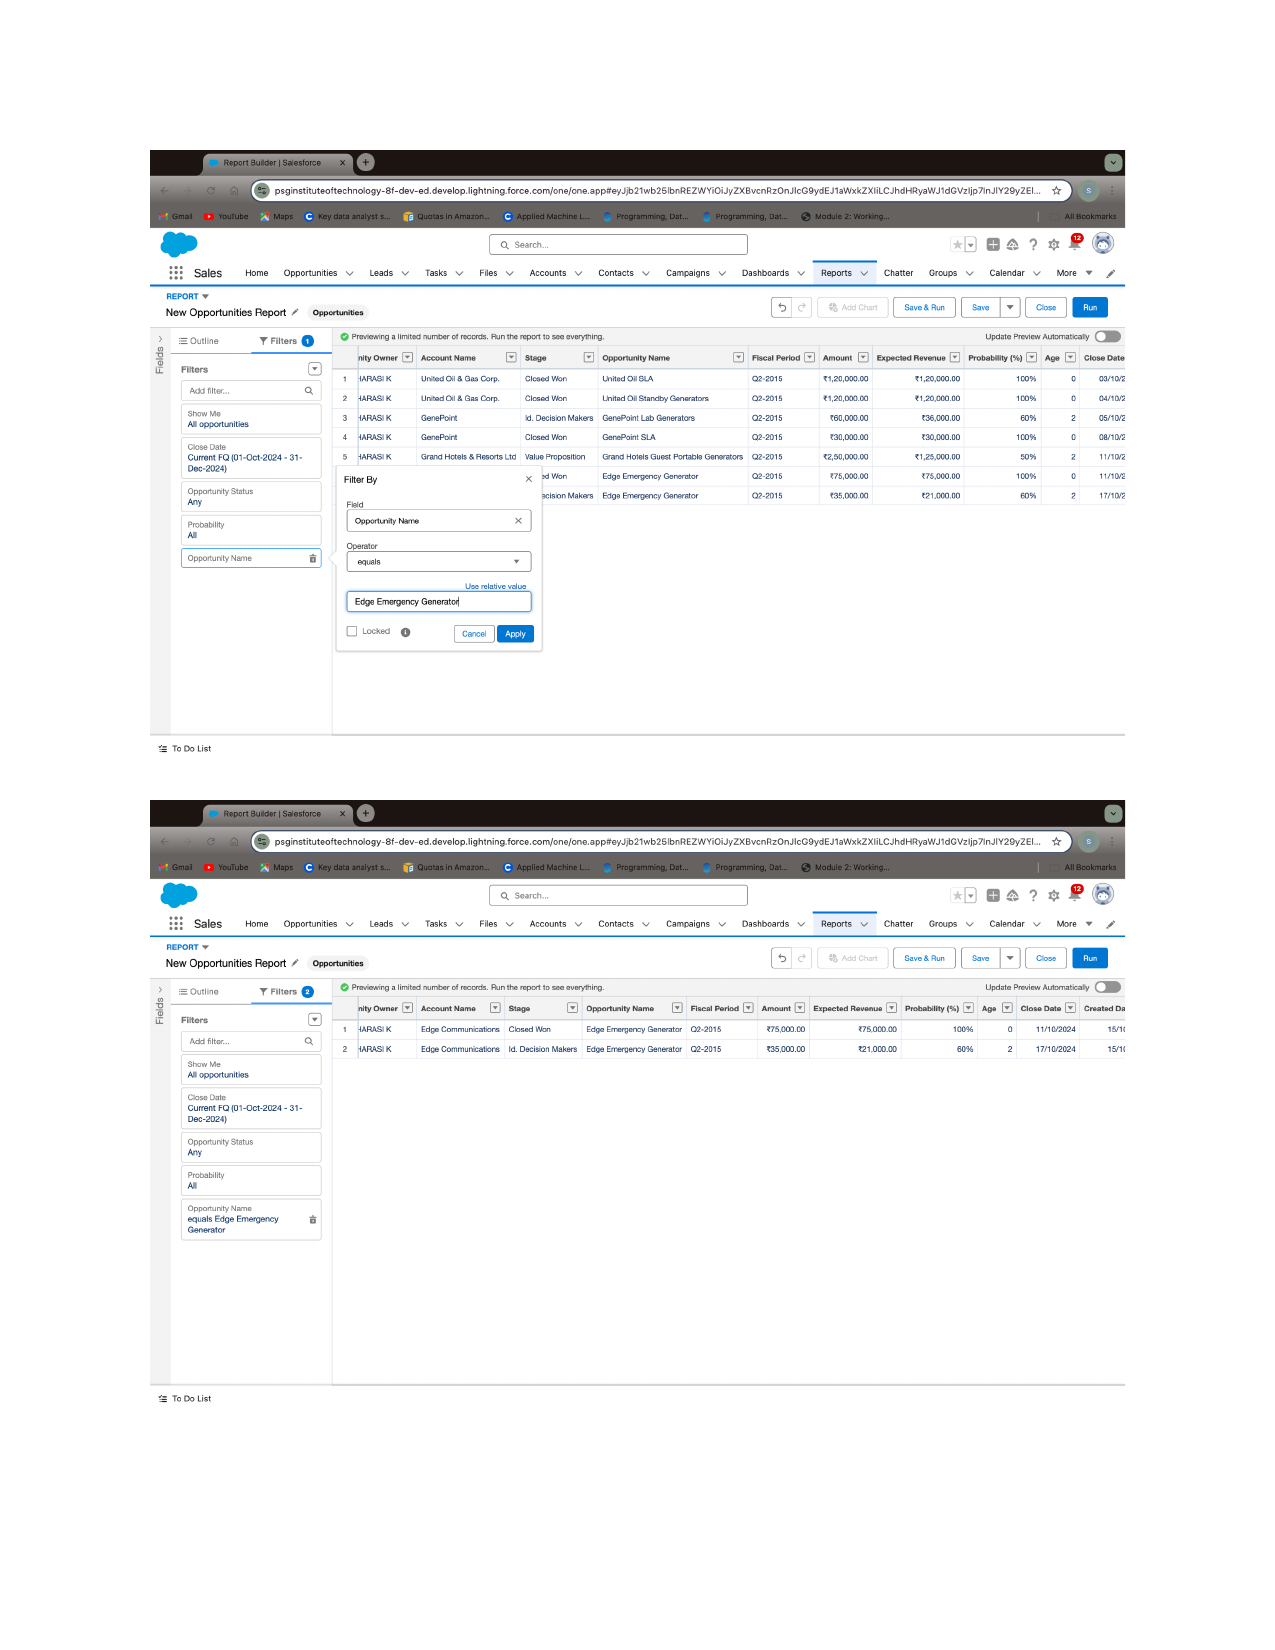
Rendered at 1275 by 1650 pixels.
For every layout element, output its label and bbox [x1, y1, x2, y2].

picture [150, 150, 1125, 761]
picture [150, 800, 1125, 1411]
